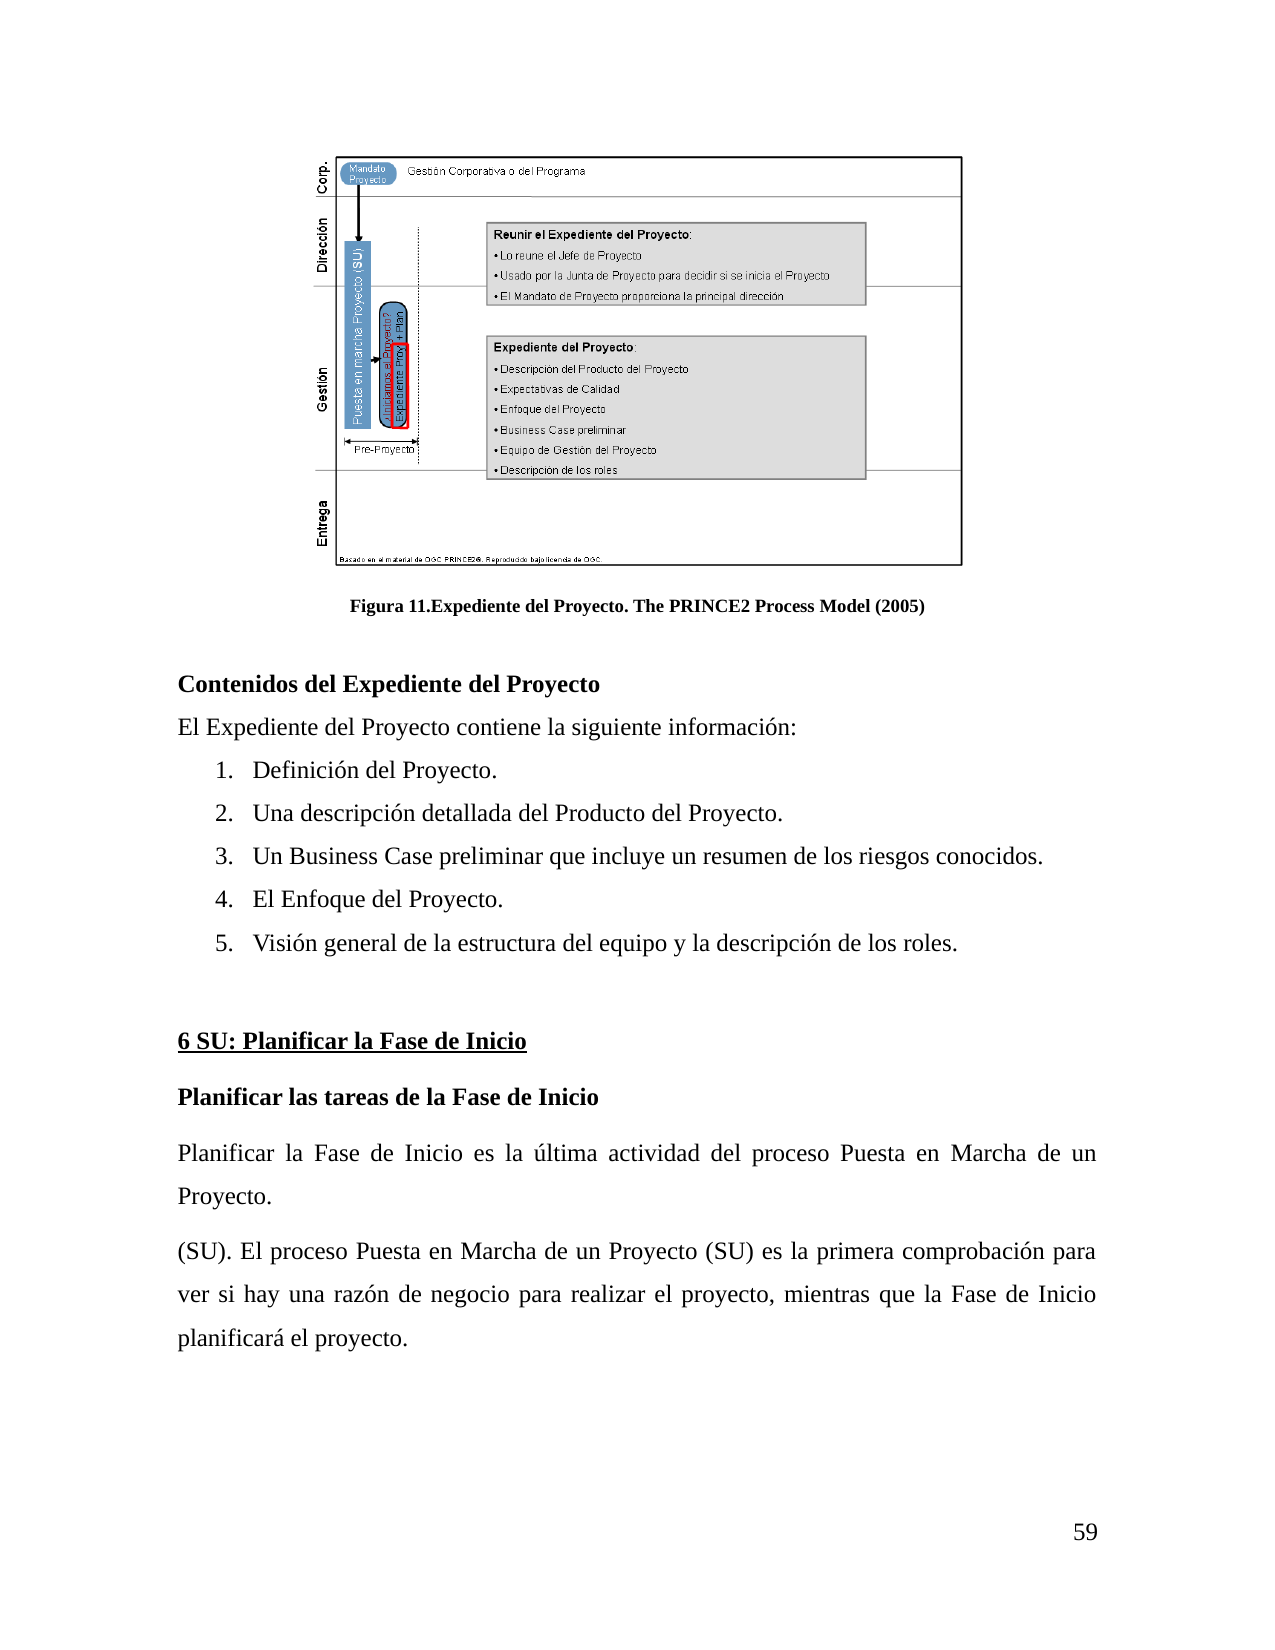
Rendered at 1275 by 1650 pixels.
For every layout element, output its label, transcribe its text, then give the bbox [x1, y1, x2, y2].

text Contenidos del Expediente del Proyecto [177, 669, 1098, 698]
list Un Business Case preliminar que incluye un resumen de los riesgos conocidos. [215, 841, 1098, 870]
text Planificar las tareas de la Fase de Inicio [177, 1082, 1098, 1111]
text Planificar la Fase de Inicio es la última actividad del proceso Puesta en Marcha de un Proyecto. [177, 1138, 1098, 1209]
text Figura 11.Expediente del Proyecto. The PRINCE2 Process Model (2005) [177, 595, 1098, 617]
list Definición del Proyecto. [215, 755, 1098, 784]
text 6 SU: Planificar la Fase de Inicio [177, 1026, 1098, 1055]
list Visión general de la estructura del equipo y la descripción de los roles. [215, 928, 1098, 956]
list Una descripción detallada del Producto del Proyecto. [215, 798, 1098, 827]
text El Expediente del Proyecto contiene la siguiente información: [177, 712, 1098, 741]
list El Enfoque del Proyecto. [215, 884, 1098, 913]
text (SU). El proceso Puesta en Marcha de un Proyecto (SU) es la primera comprobación para ver si hay una razón de negocio para realizar el proyecto, mientras que la Fase de Inicio planificará el proyecto. [177, 1236, 1098, 1351]
